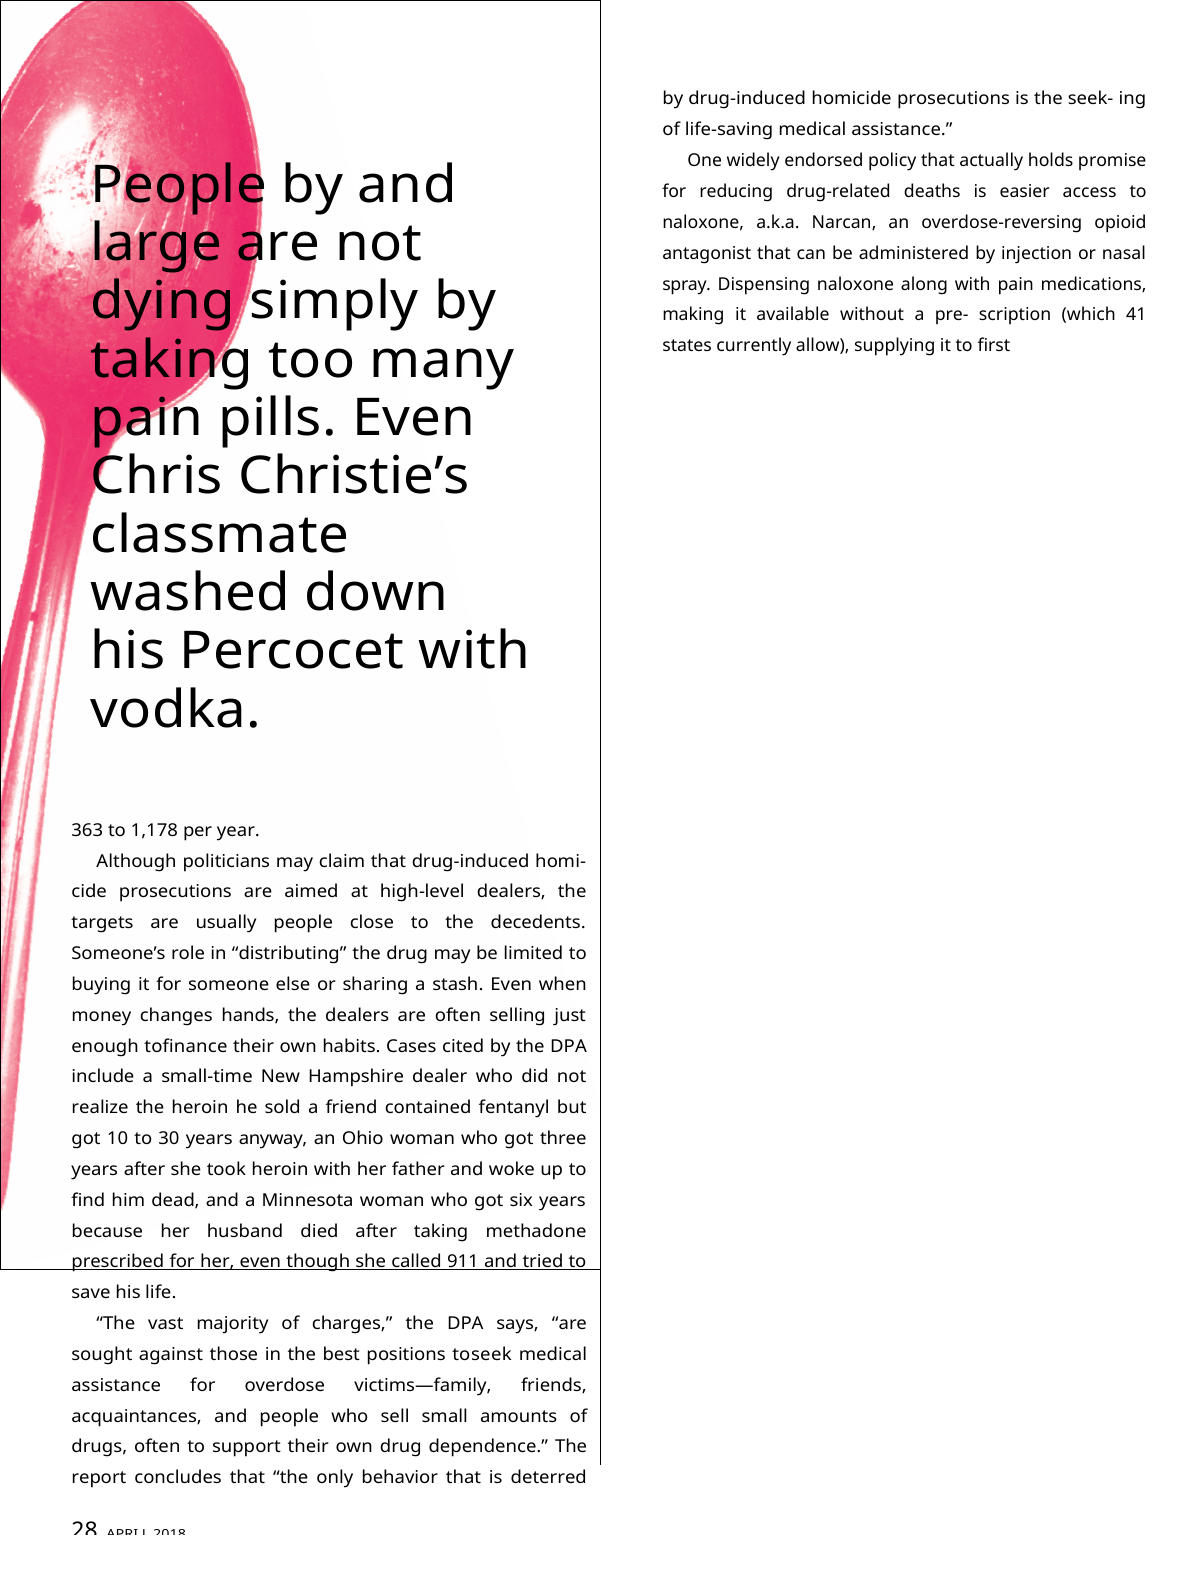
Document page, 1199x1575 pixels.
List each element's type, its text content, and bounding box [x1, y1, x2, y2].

text Although politicians may claim that drug-induced homi- cide prosecutions are aimed at high-level dealers, the targets are usually people close to the decedents. Someone’s role in “distributing” the drug may be limited to buying it for someone else or sharing a stash. Even when money changes hands, the dealers are often selling just enough tofinance their own habits. Cases cited by the DPA include a small-time New Hampshire dealer who did not realize the heroin he sold a friend contained fentanyl but got 10 to 30 years anyway, an Ohio woman who got three years after she took heroin with her father and woke up to find him dead, and a Minnesota woman who got six years because her husband died after taking methadone prescribed for her, even though she called 911 and tried to save his life. [71, 848, 587, 1304]
text 363 to 1,178 per year. [71, 818, 587, 842]
text “The vast majority of charges,” the DPA says, “are sought against those in the best positions toseek medical assistance for overdose victims—family, friends, acquaintances, and people who sell small amounts of drugs, often to support their own drug dependence.” The report concludes that “the only behavior that is deterred by drug-induced homicide prosecutions is the seek- ing of life-saving medical assistance.” [662, 86, 1147, 141]
text One widely endorsed policy that actually holds promise for reducing drug-related deaths is easier access to naloxone, a.k.a. Narcan, an overdose-reversing opioid antagonist that can be administered by injection or nasal spray. Dispensing naloxone along with pain medications, making it available without a pre- scription (which 41 states currently allow), supplying it to first [662, 148, 1147, 357]
text “The vast majority of charges,” the DPA says, “are sought against those in the best positions toseek medical assistance for overdose victims—family, friends, acquaintances, and people who sell small amounts of drugs, often to support their own drug dependence.” The report concludes that “the only behavior that is deterred by drug-induced homicide prosecutions is the seek- ing of life-saving medical assistance.” [71, 1311, 587, 1489]
picture [1, 1, 600, 1269]
subtitle People by and large are not dying simply by taking too many pain pills. Even Chris Christie’s classmate washed down his Percocet with vodka. [90, 156, 534, 739]
